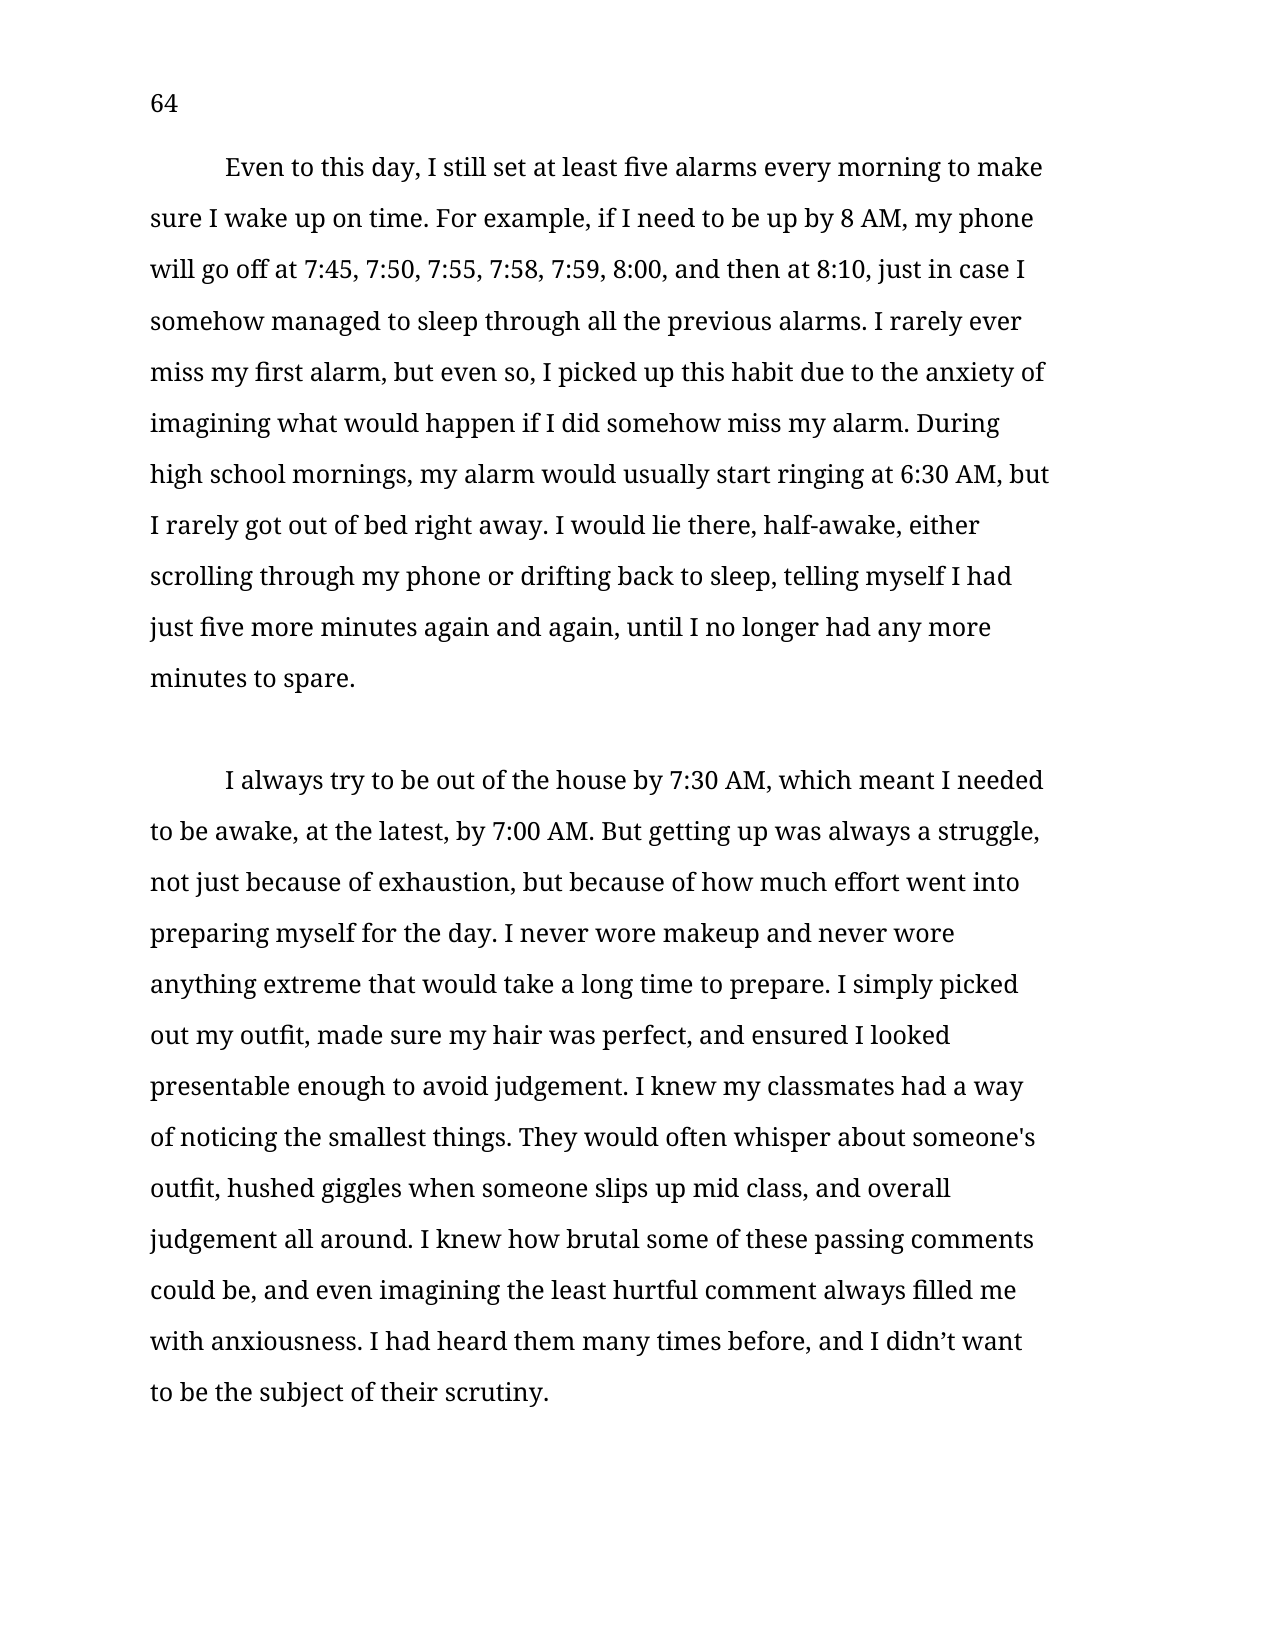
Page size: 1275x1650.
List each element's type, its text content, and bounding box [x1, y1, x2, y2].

text Even to this day, I still set at least five alarms every morning to make sure I wake up on time. For example, if I need to be up by 8 AM, my phone will go off at 7:45, 7:50, 7:55, 7:58, 7:59, 8:00, and then at 8:10, just in case I somehow managed to sleep through all the previous alarms. I rarely ever miss my first alarm, but even so, I picked up this habit due to the anxiety of imagining what would happen if I did somehow miss my alarm. During high school mornings, my alarm would usually start ringing at 6:30 AM, but I rarely got out of bed right away. I would lie there, half-awake, either scrolling through my phone or drifting back to sleep, telling myself I had just five more minutes again and again, until I no longer had any more minutes to spare. [150, 150, 1050, 694]
text I always try to be out of the house by 7:30 AM, which meant I needed to be awake, at the latest, by 7:00 AM. But getting up was always a struggle, not just because of exhaustion, but because of how much effort went into preparing myself for the day. I never wore makeup and never wore anything extreme that would take a long time to prepare. I simply picked out my outfit, made sure my hair was perfect, and ensured I looked presentable enough to avoid judgement. I knew my classmates had a way of noticing the smallest things. They would often whisper about someone's outfit, hushed giggles when someone slips up mid class, and overall judgement all around. I knew how brutal some of these passing comments could be, and even imagining the least hurtful comment always filled me with anxiousness. I had heard them many times before, and I didn’t want to be the subject of their scrutiny. [150, 762, 1050, 1409]
